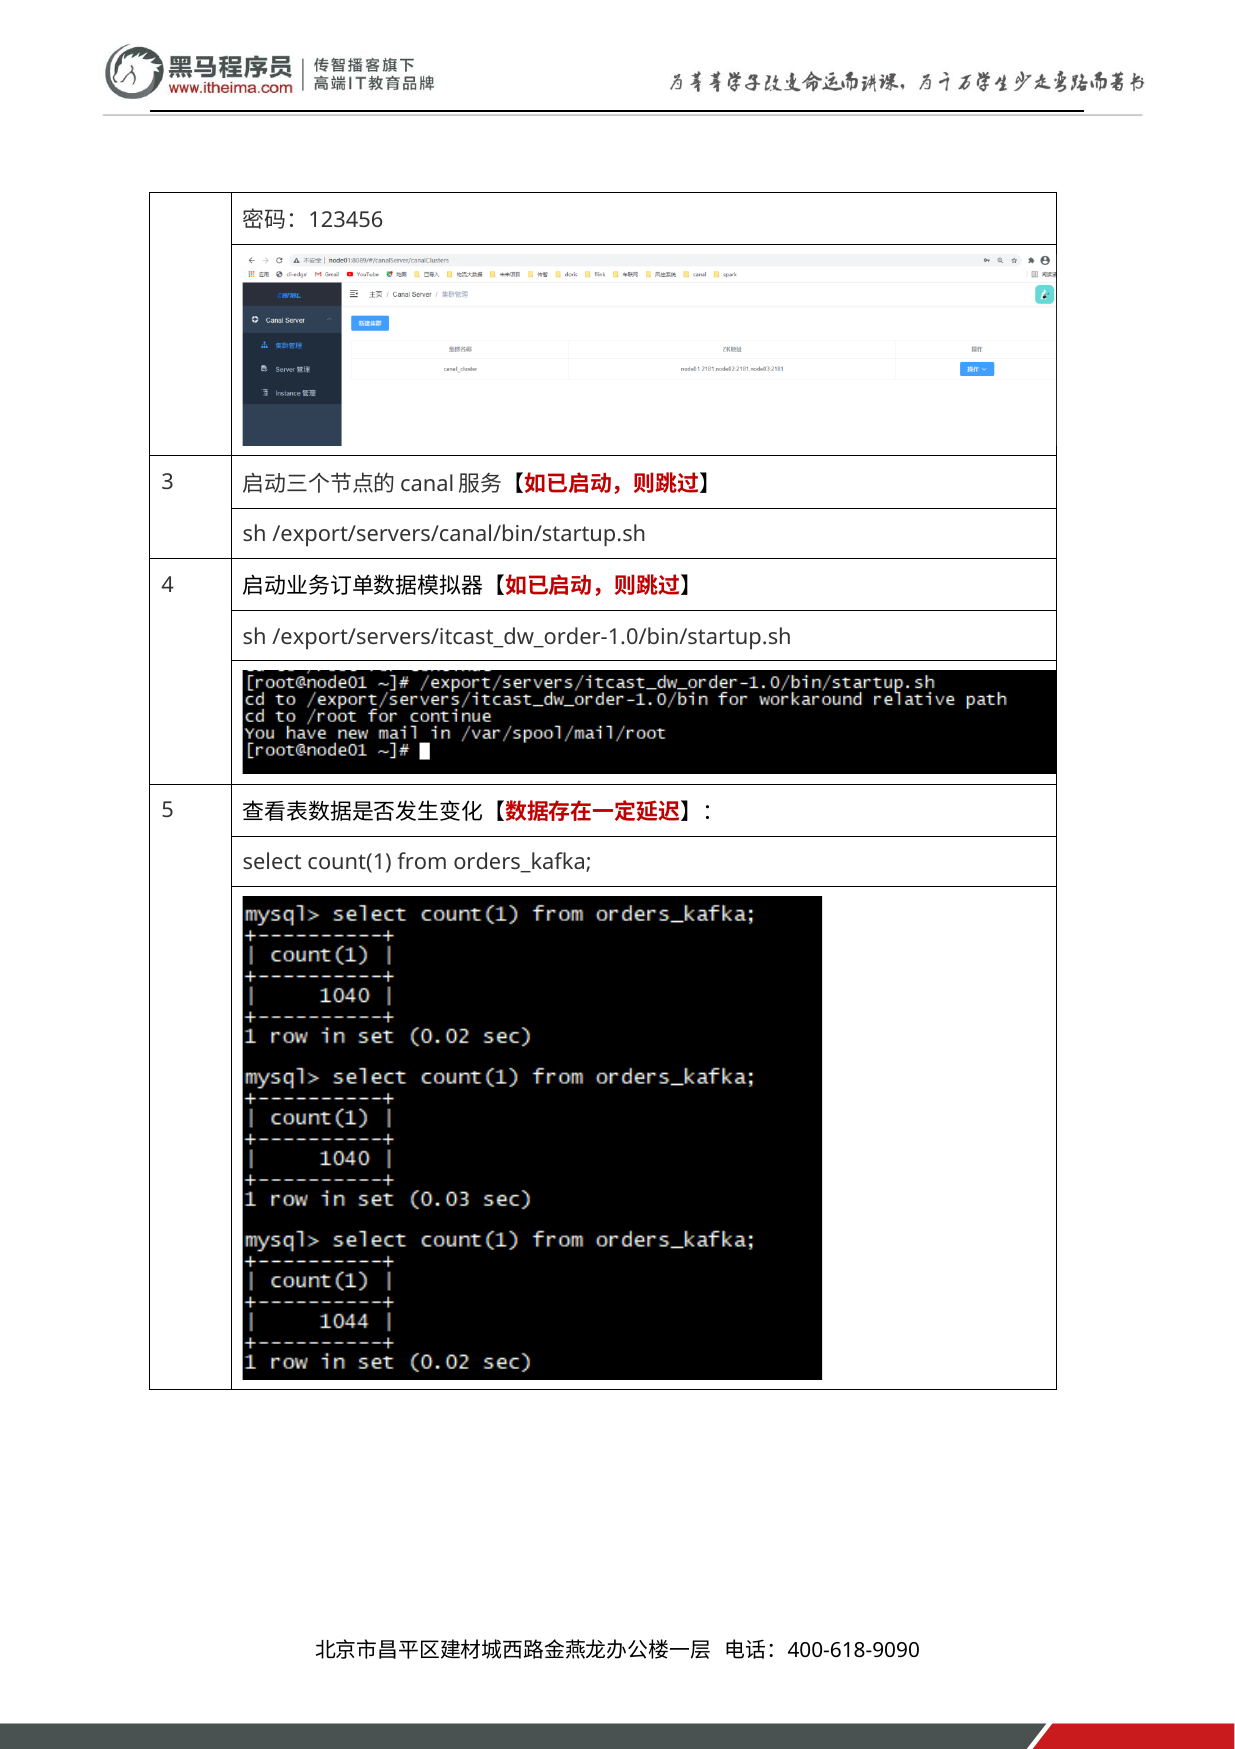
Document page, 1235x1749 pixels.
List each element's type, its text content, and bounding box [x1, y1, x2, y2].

picture [242, 254, 1057, 446]
table_cell 5 [150, 785, 231, 1389]
table_cell select count(1) from orders_kafka; [232, 837, 1056, 886]
table_cell 启动业务订单数据模拟器【如已启动，则跳过】 [232, 559, 1056, 610]
table_cell 密码：123456 [232, 193, 1056, 244]
picture [242, 670, 1057, 774]
table_cell [232, 245, 1056, 455]
table_cell 查看表数据是否发生变化【数据存在一定延迟】： [232, 785, 1056, 836]
table_cell sh /export/servers/itcast_dw_order-1.0/bin/startup.sh [232, 611, 1056, 660]
picture [0, 1664, 1235, 1749]
picture [0, 0, 1235, 123]
table_cell [232, 887, 1056, 1389]
table_cell [232, 661, 1056, 783]
table_cell 启动三个节点的canal服务【如已启动，则跳过】 [232, 456, 1056, 508]
table_cell 4 [150, 559, 231, 783]
picture [242, 896, 823, 1380]
table_cell 3 [150, 456, 231, 558]
table_cell sh /export/servers/canal/bin/startup.sh [232, 509, 1056, 558]
